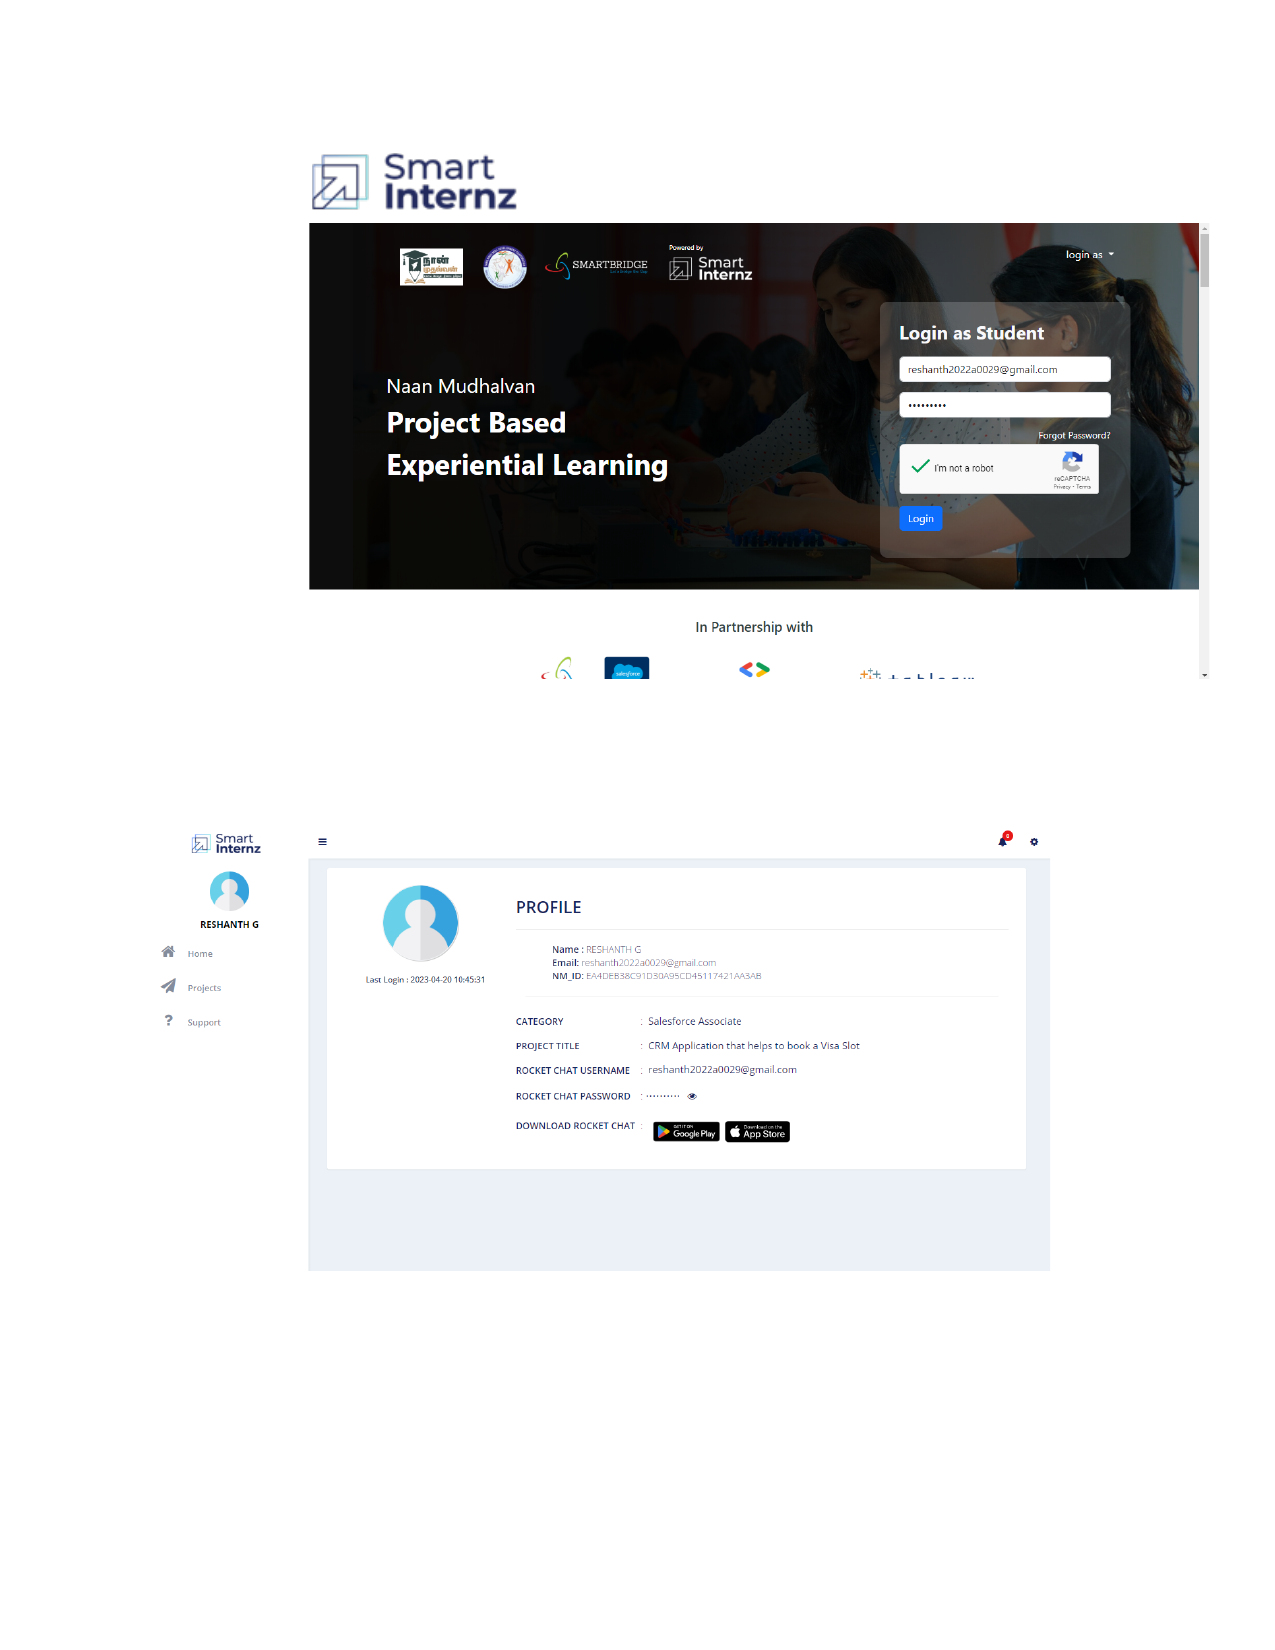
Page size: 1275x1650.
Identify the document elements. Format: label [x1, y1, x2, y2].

picture [309, 223, 1210, 679]
picture [150, 825, 1050, 1271]
